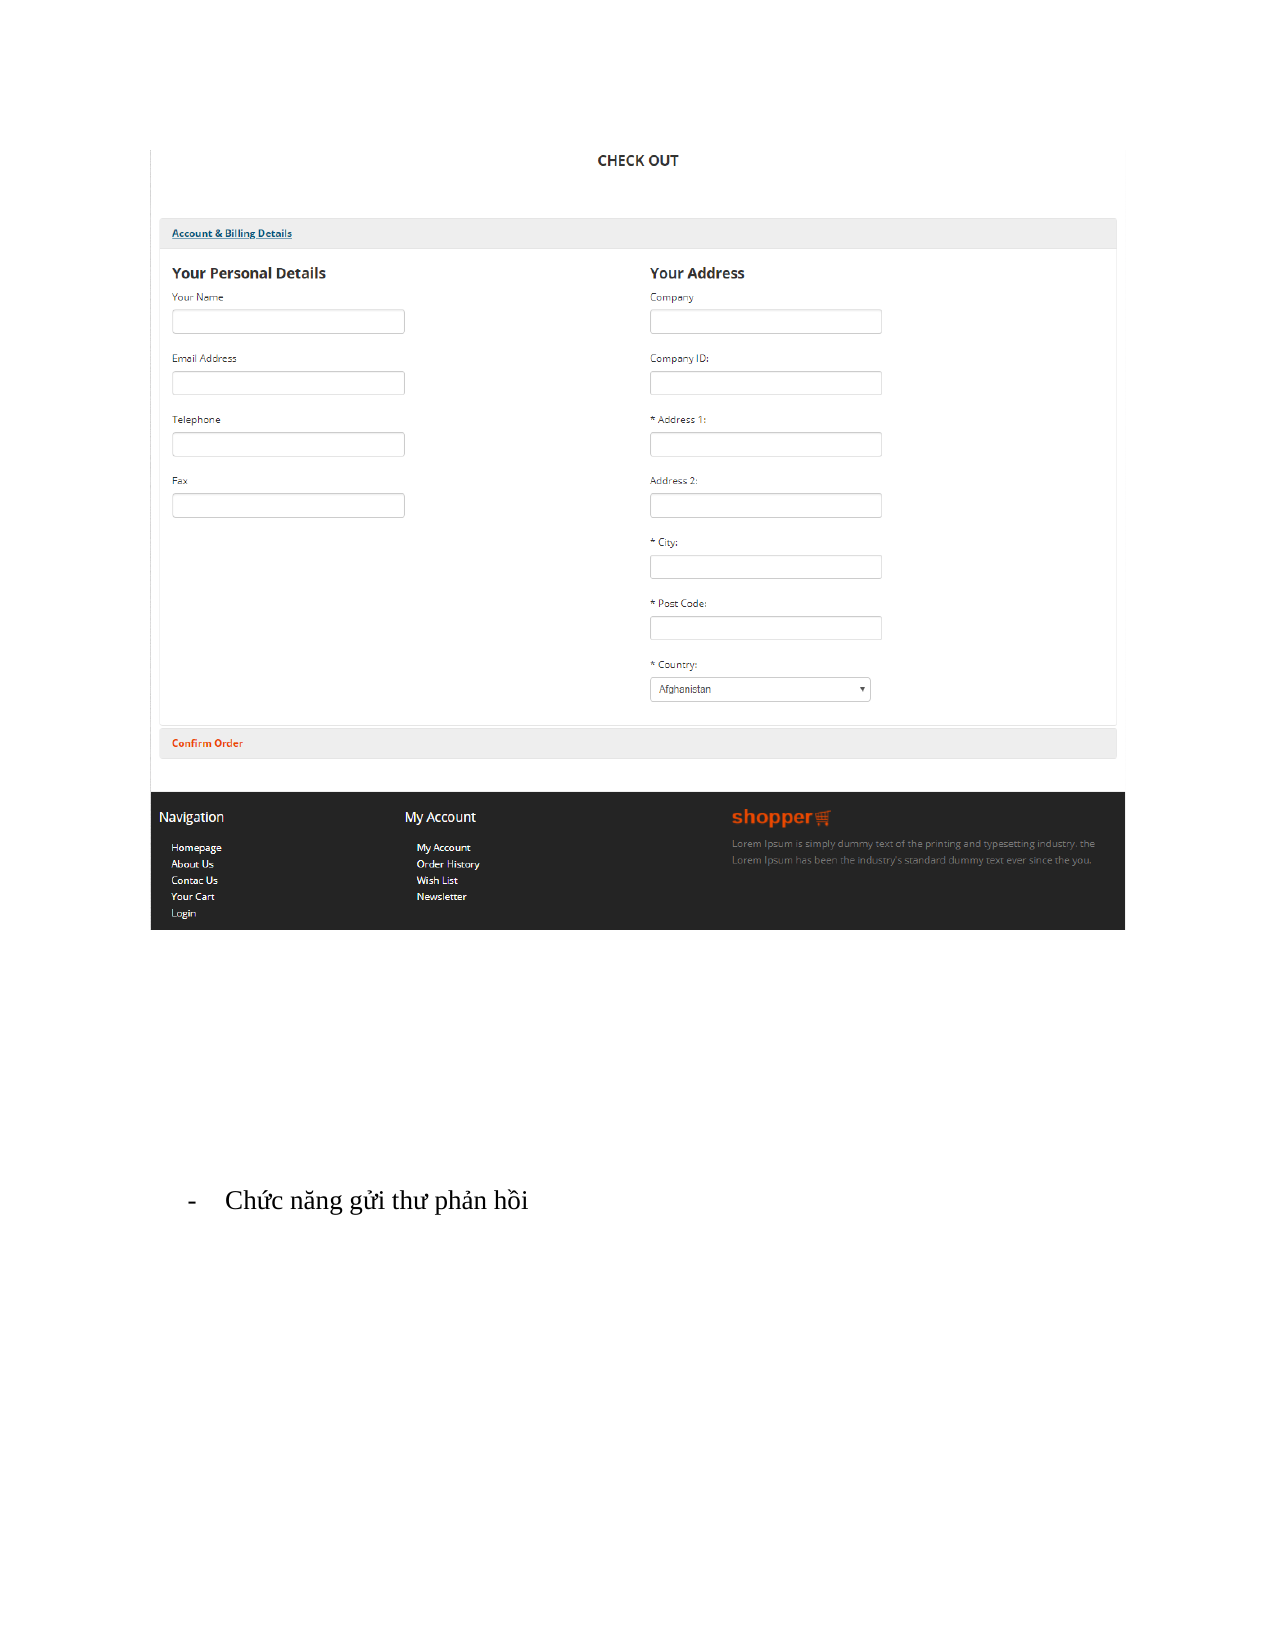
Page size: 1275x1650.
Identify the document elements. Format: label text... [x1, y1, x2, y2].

picture [150, 150, 1125, 930]
list Chức năng gửi thư phản hồi [187, 1184, 1125, 1215]
